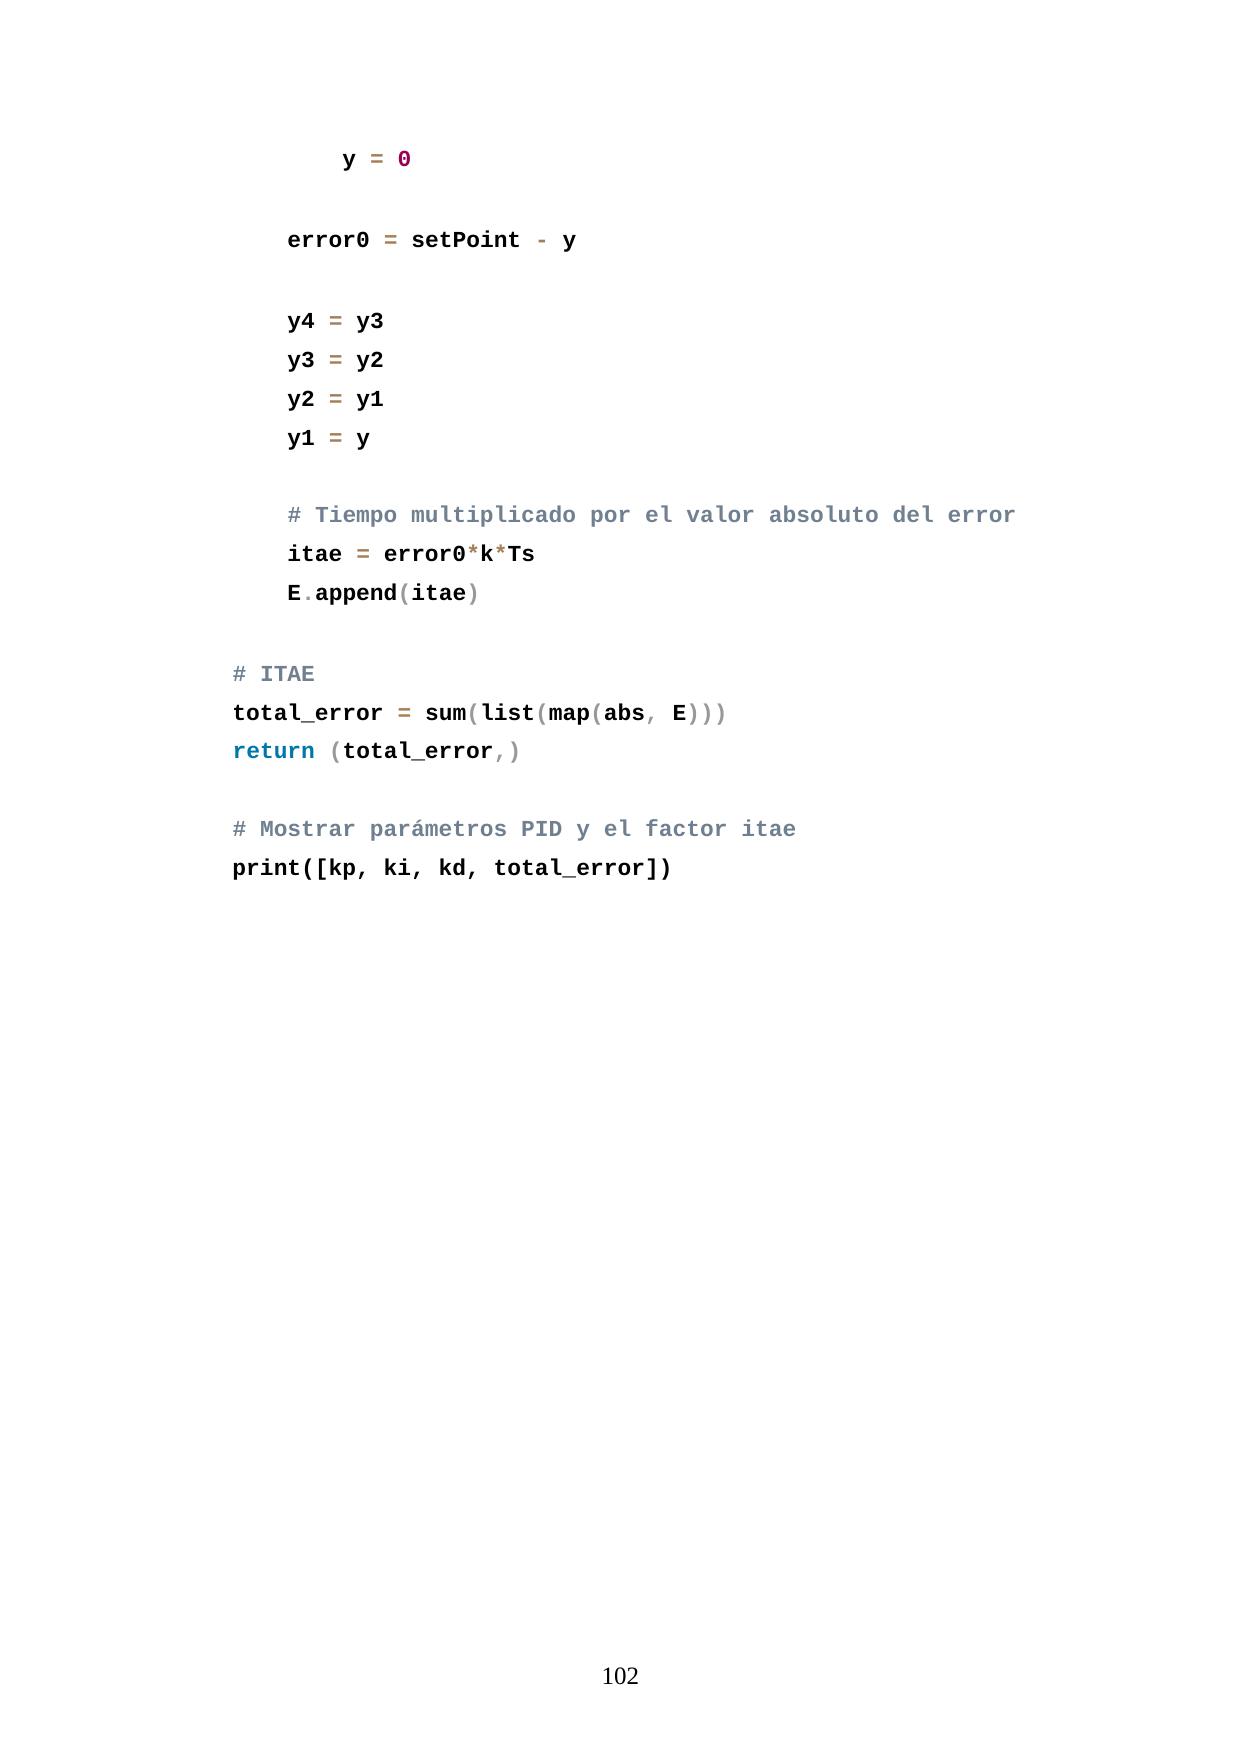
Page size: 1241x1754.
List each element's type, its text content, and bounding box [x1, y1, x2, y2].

text # Tiempo multiplicado por el valor absoluto del error [177, 503, 1047, 529]
text return (total_error,) [177, 740, 1047, 766]
text y2 = y1 [177, 387, 1047, 413]
text # ITAE [177, 662, 1047, 688]
text error0 = setPoint - y [177, 228, 1047, 254]
text y4 = y3 [177, 309, 1047, 335]
text y = 0 [177, 148, 1047, 173]
text total_error = sum(list(map(abs, E))) [177, 701, 1047, 727]
text E.append(itae) [177, 581, 1047, 607]
text y1 = y [177, 426, 1047, 452]
text y3 = y2 [177, 348, 1047, 374]
text print([kp, ki, kd, total_error]) [177, 856, 1047, 882]
text itae = error0*k*Ts [177, 542, 1047, 568]
text # Mostrar parámetros PID y el factor itae [177, 817, 1047, 843]
